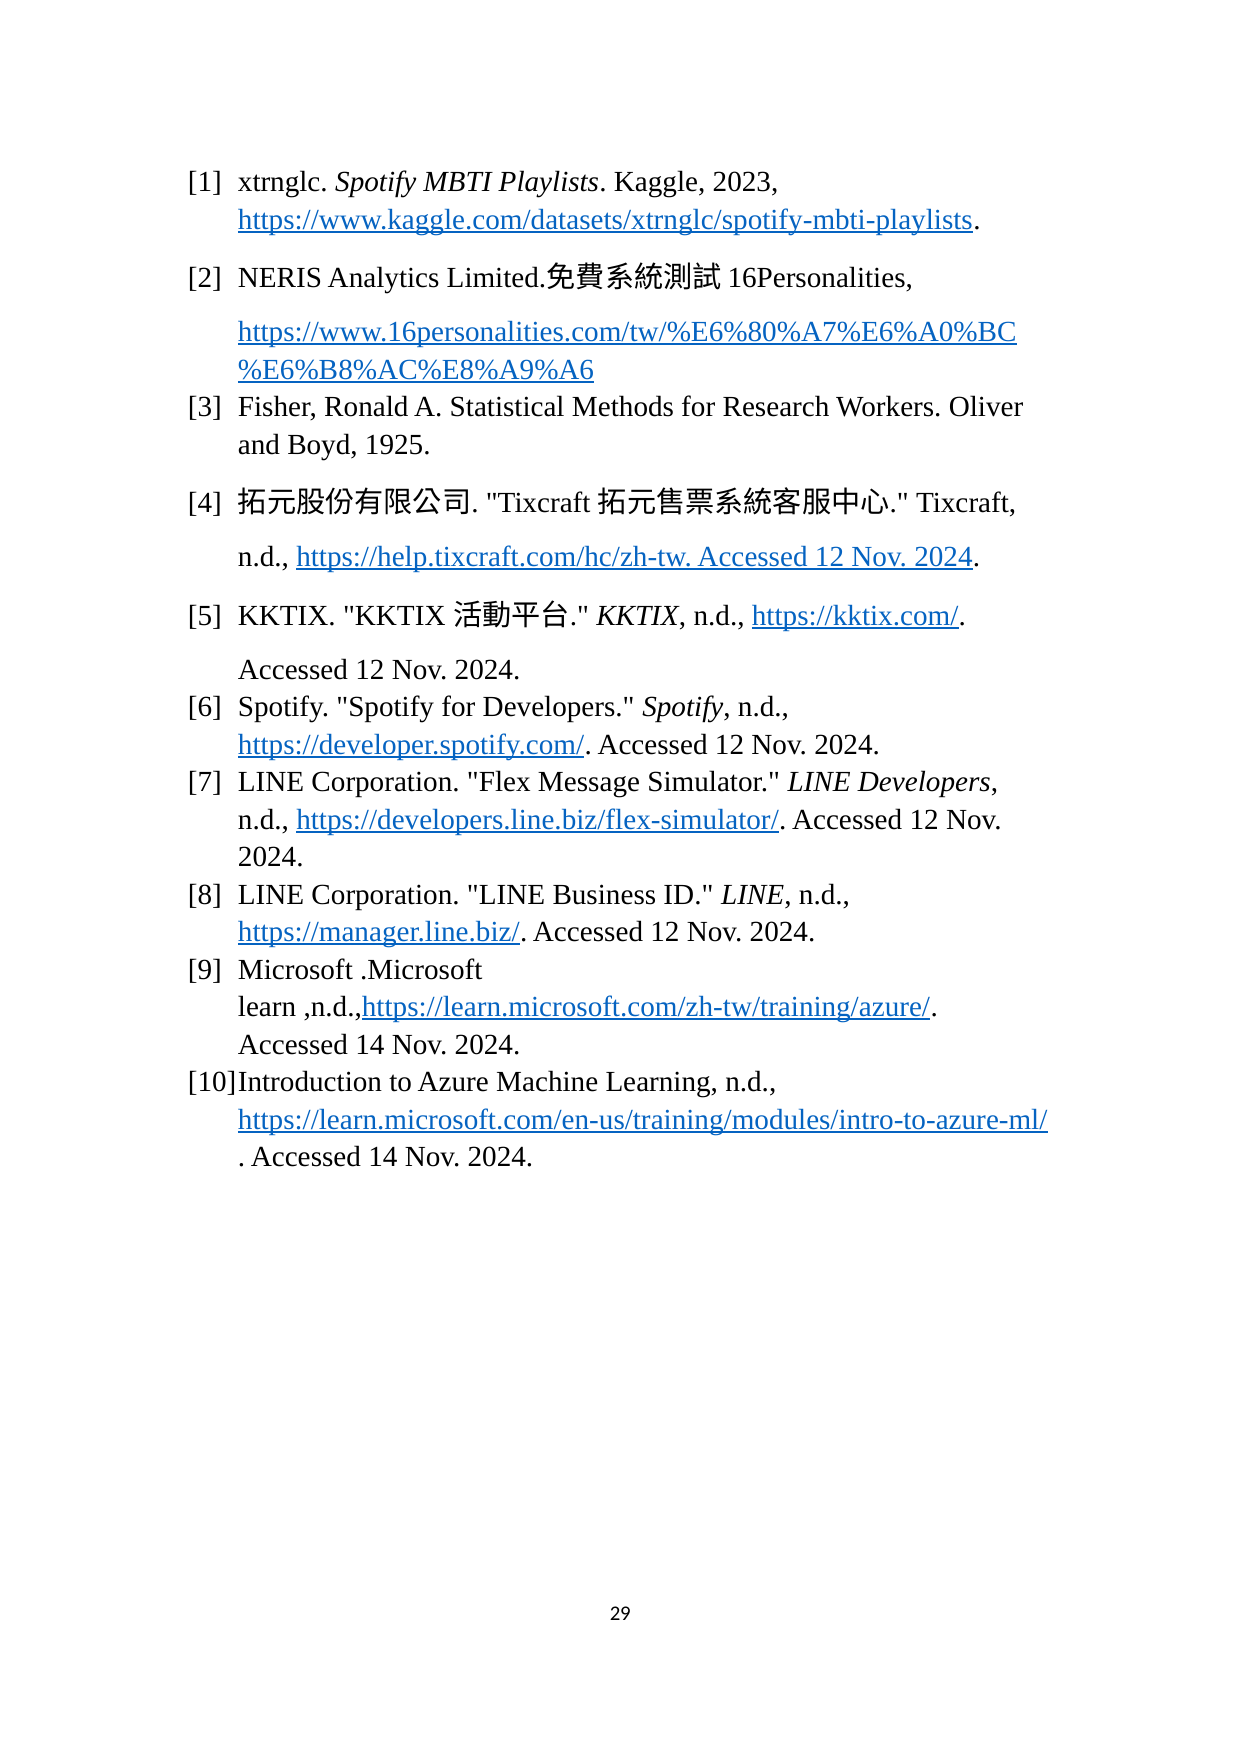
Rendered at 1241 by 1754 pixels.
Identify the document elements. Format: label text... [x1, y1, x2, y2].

list Introduction to Azure Machine Learning, n.d., https://learn.microsoft.com/en-us/training/modules/intro-to-azure-ml/ . Accessed 14 Nov. 2024. [188, 1062, 1053, 1175]
list xtrnglc. Spotify MBTI Playlists. Kaggle, 2023, https://www.kaggle.com/datasets/xtrnglc/spotify-mbti-playlists. [188, 162, 1053, 237]
list NERIS Analytics Limited.免費系統測試16Personalities, [188, 237, 1053, 312]
list 拓元股份有限公司. "Tixcraft 拓元售票系統客服中心." Tixcraft, n.d., https://help.tixcraft.com/hc/zh-tw. Accessed 12 Nov. 2024. [188, 462, 1053, 575]
list Spotify. "Spotify for Developers." Spotify, n.d., https://developer.spotify.com/. Accessed 12 Nov. 2024. [188, 687, 1053, 762]
list https://www.16personalities.com/tw/%E6%80%A7%E6%A0%BC%E6%B8%AC%E8%A9%A6 [238, 312, 1053, 387]
list Microsoft .Microsoft learn ,n.d.,https://learn.microsoft.com/zh-tw/training/azure/. Accessed 14 Nov. 2024. [188, 950, 1053, 1062]
list KKTIX. "KKTIX 活動平台." KKTIX, n.d., https://kktix.com/. Accessed 12 Nov. 2024. [188, 575, 1053, 687]
list LINE Corporation. "LINE Business ID." LINE, n.d., https://manager.line.biz/. Accessed 12 Nov. 2024. [188, 875, 1053, 950]
list LINE Corporation. "Flex Message Simulator." LINE Developers, n.d., https://developers.line.biz/flex-simulator/. Accessed 12 Nov. 2024. [188, 762, 1053, 875]
list Fisher, Ronald A. Statistical Methods for Research Workers. Oliver and Boyd, 1925. [188, 387, 1053, 462]
